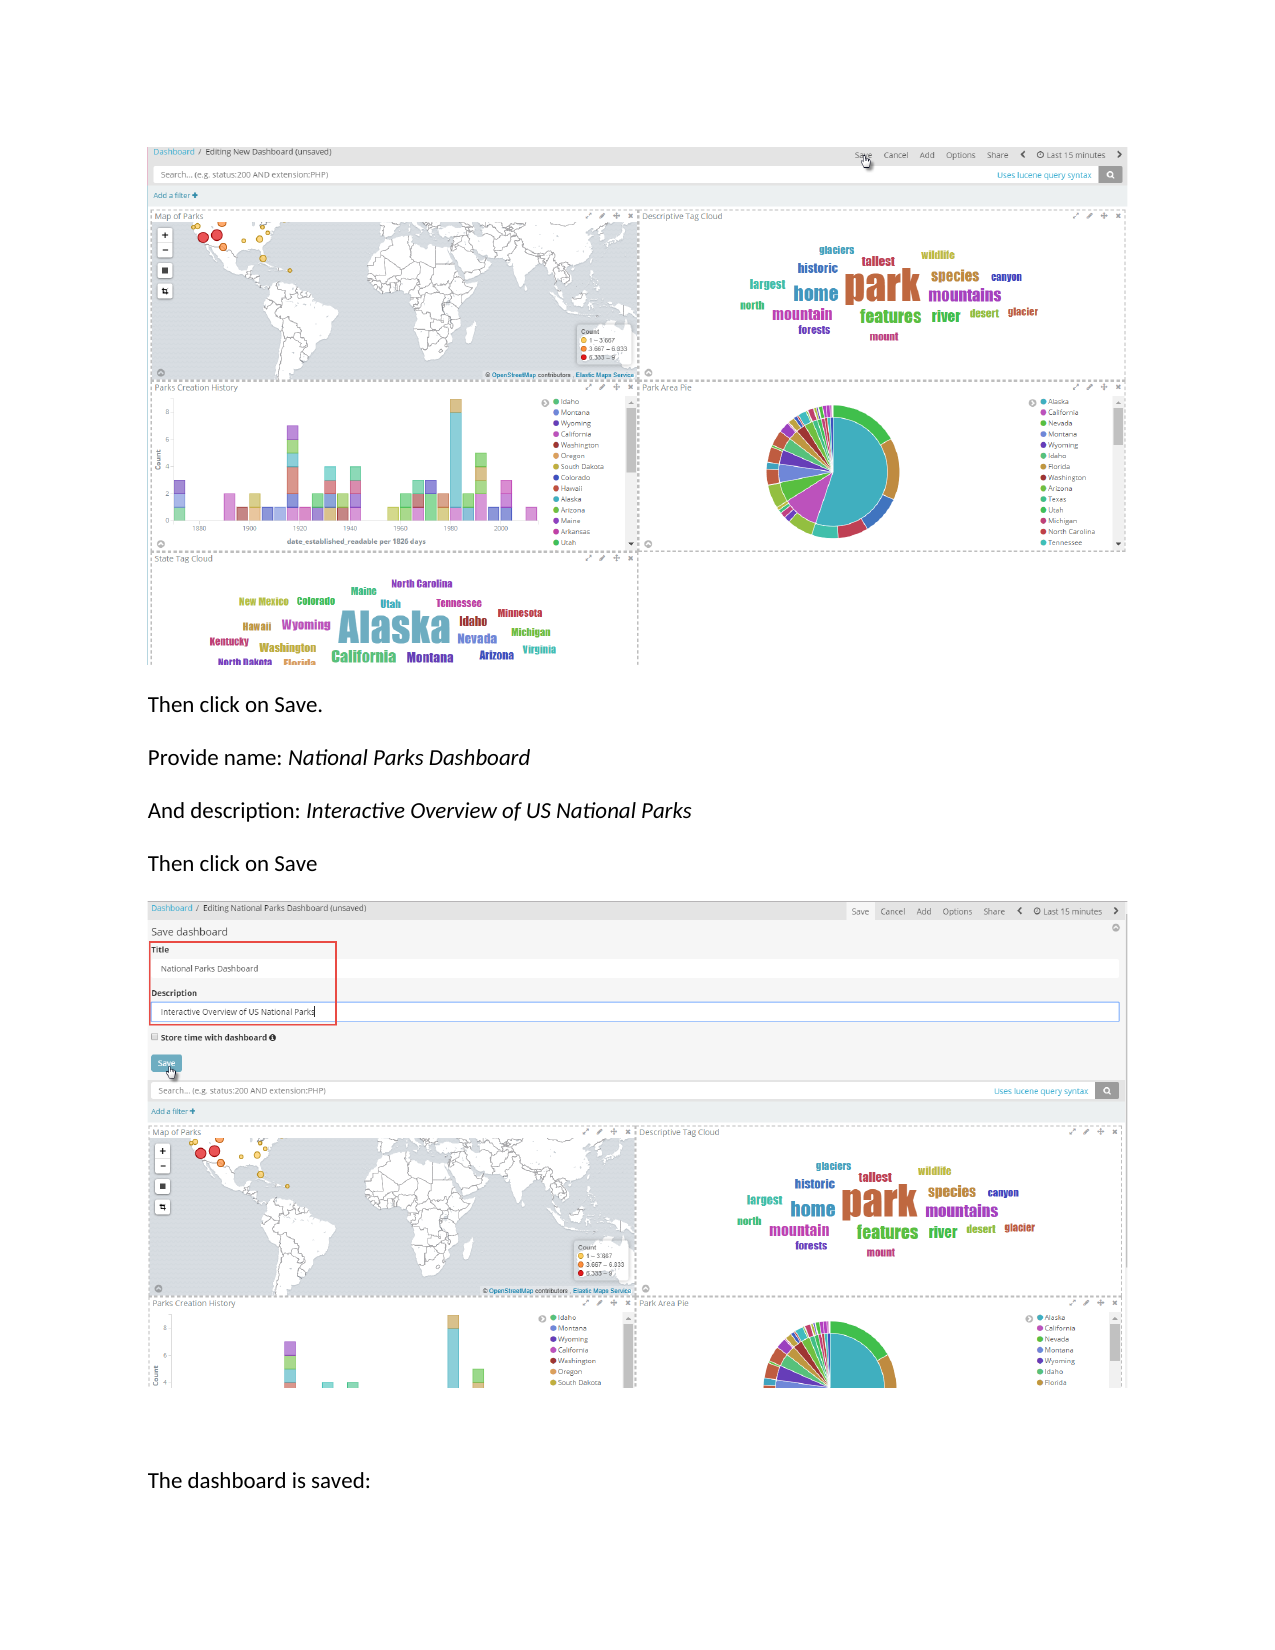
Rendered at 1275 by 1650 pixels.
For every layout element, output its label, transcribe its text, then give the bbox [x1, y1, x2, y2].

picture [147, 147, 1128, 665]
text And description: Interactive Overview of US National Parks [148, 796, 1127, 824]
picture [147, 901, 1128, 1388]
text The dashboard is saved: [148, 1466, 1127, 1494]
text Then click on Save. [148, 690, 1127, 718]
text Then click on Save [148, 849, 1127, 877]
text Provide name: National Parks Dashboard [148, 743, 1127, 771]
